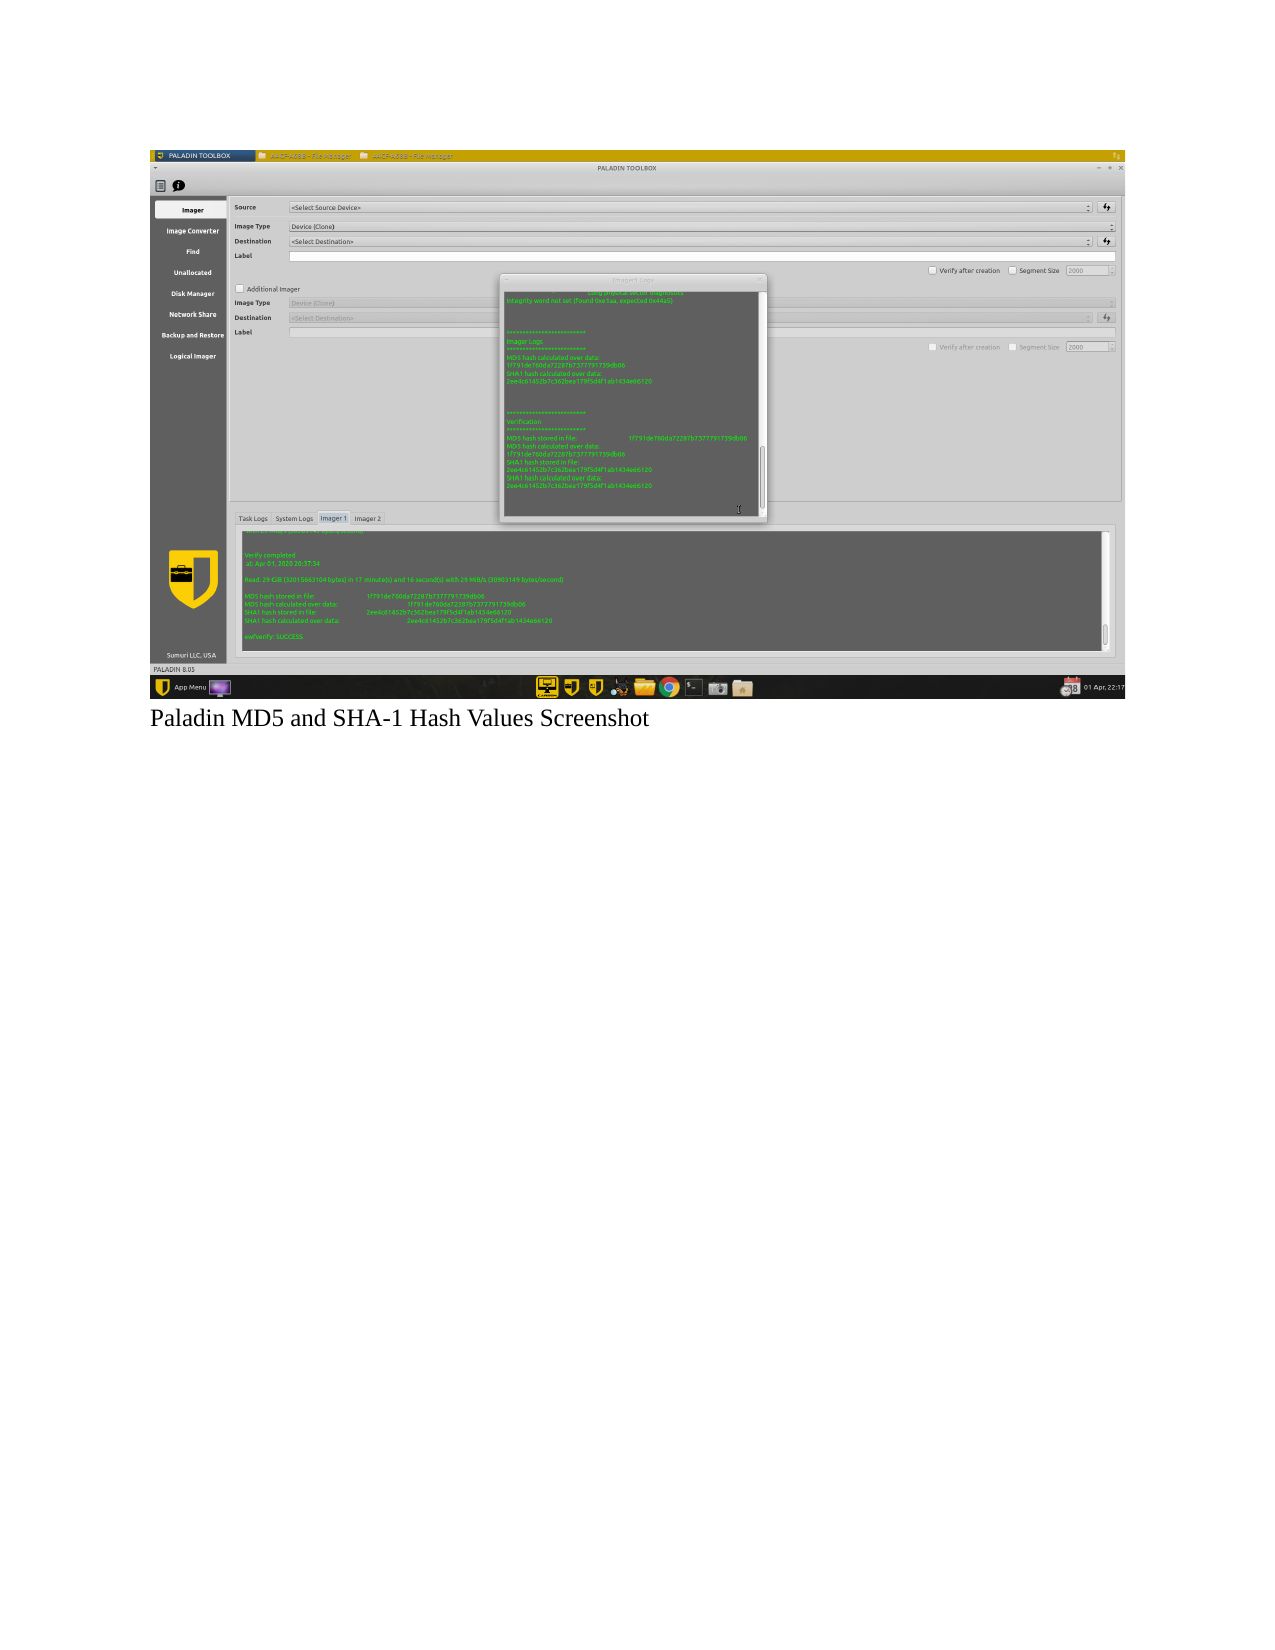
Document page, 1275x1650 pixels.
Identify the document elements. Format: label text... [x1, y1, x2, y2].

text Paladin MD5 and SHA-1 Hash Values Screenshot [150, 699, 1125, 731]
picture [150, 150, 1125, 699]
